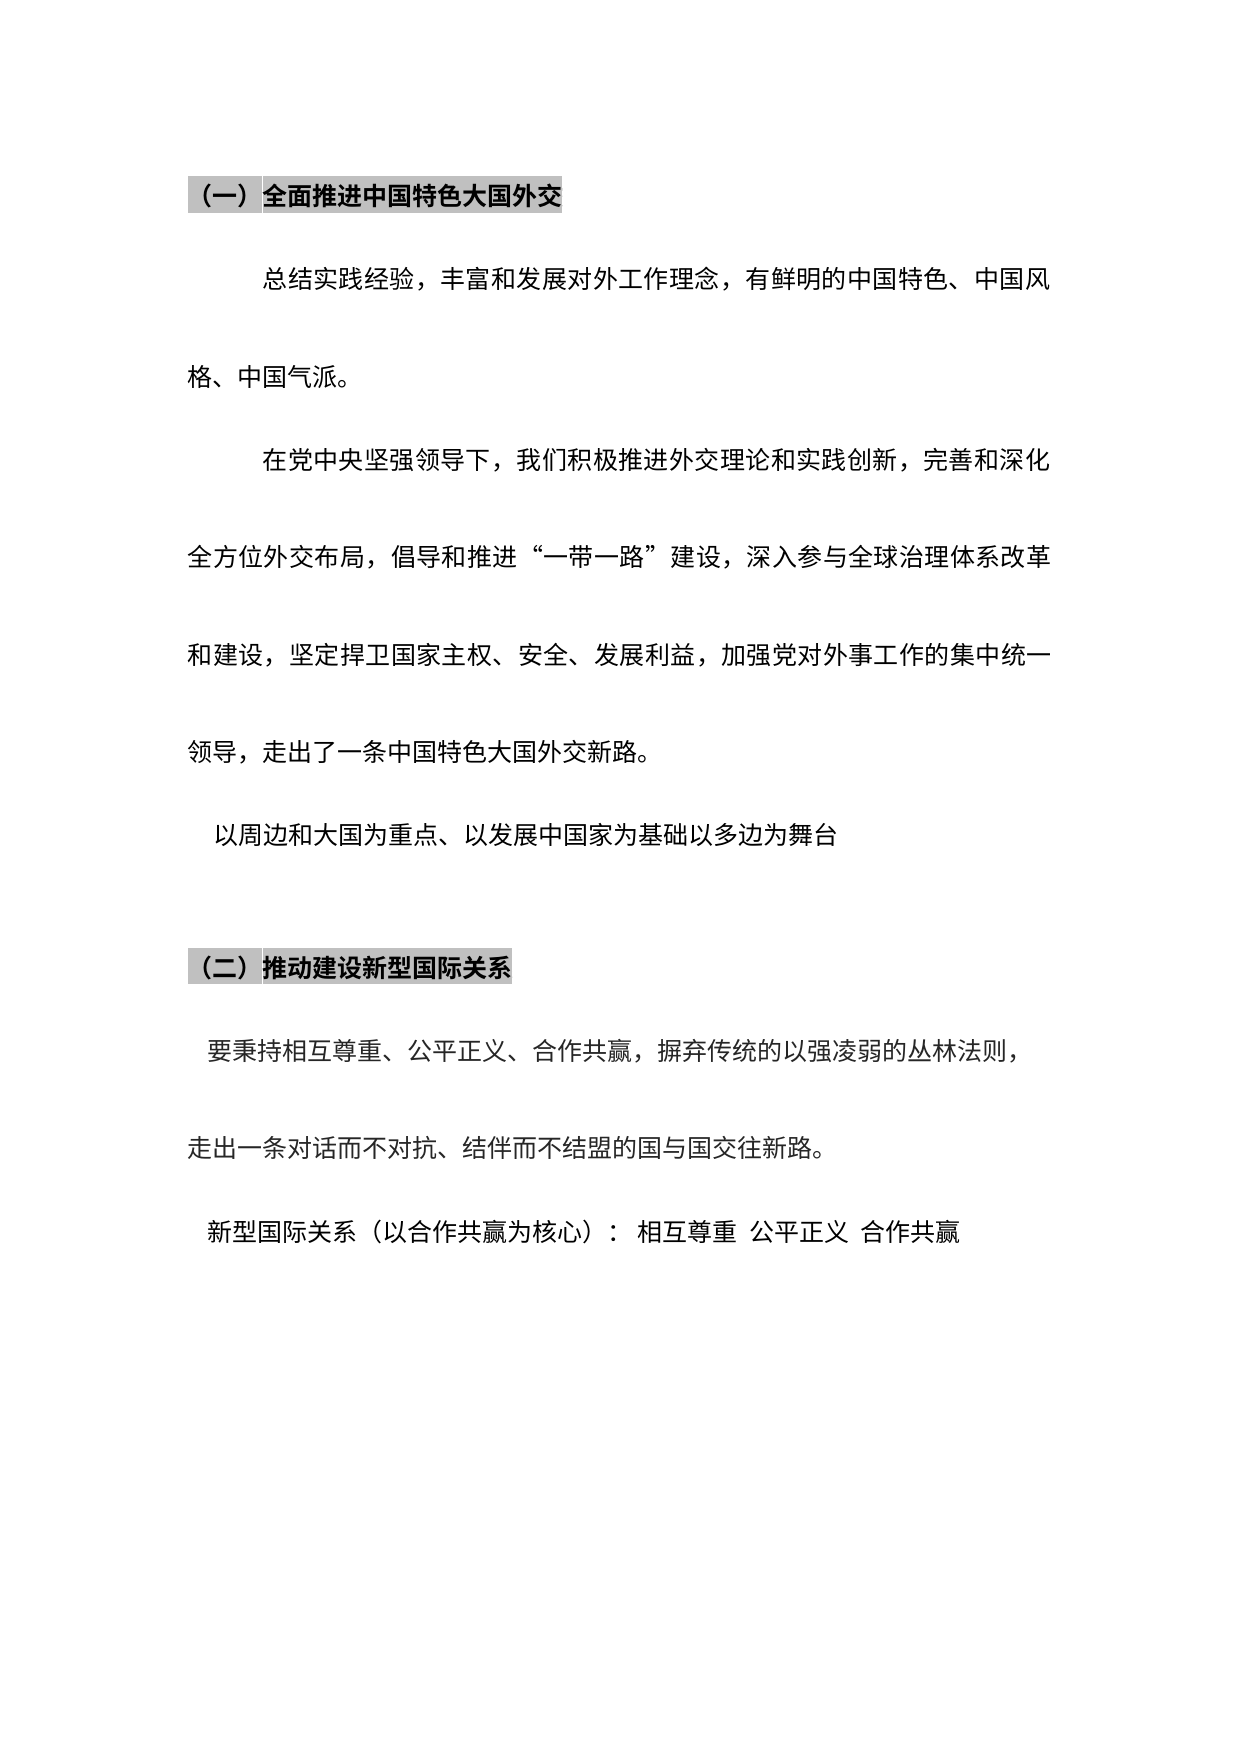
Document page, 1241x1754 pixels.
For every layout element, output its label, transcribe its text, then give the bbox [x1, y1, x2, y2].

text 以周边和大国为重点、以发展中国家为基础以多边为舞台 [187, 801, 1053, 866]
text 在党中央坚强领导下，我们积极推进外交理论和实践创新，完善和深化全方位外交布局，倡导和推进“一带一路”建设，深入参与全球治理体系改革和建设，坚定捍卫国家主权、安全、发展利益，加强党对外事工作的集中统一领导，走出了一条中国特色大国外交新路。 [187, 426, 1053, 783]
text 新型国际关系（以合作共赢为核心）： 相互尊重 公平正义 合作共赢 [187, 1198, 1053, 1263]
text 要秉持相互尊重、公平正义、合作共赢，摒弃传统的以强凌弱的丛林法则，走出一条对话而不对抗、结伴而不结盟的国与国交往新路。 [187, 1017, 1053, 1179]
list 全面推进中国特色大国外交 [187, 162, 1053, 227]
list 推动建设新型国际关系 [187, 934, 1053, 999]
text 总结实践经验，丰富和发展对外工作理念，有鲜明的中国特色、中国风格、中国气派。 [187, 245, 1053, 408]
